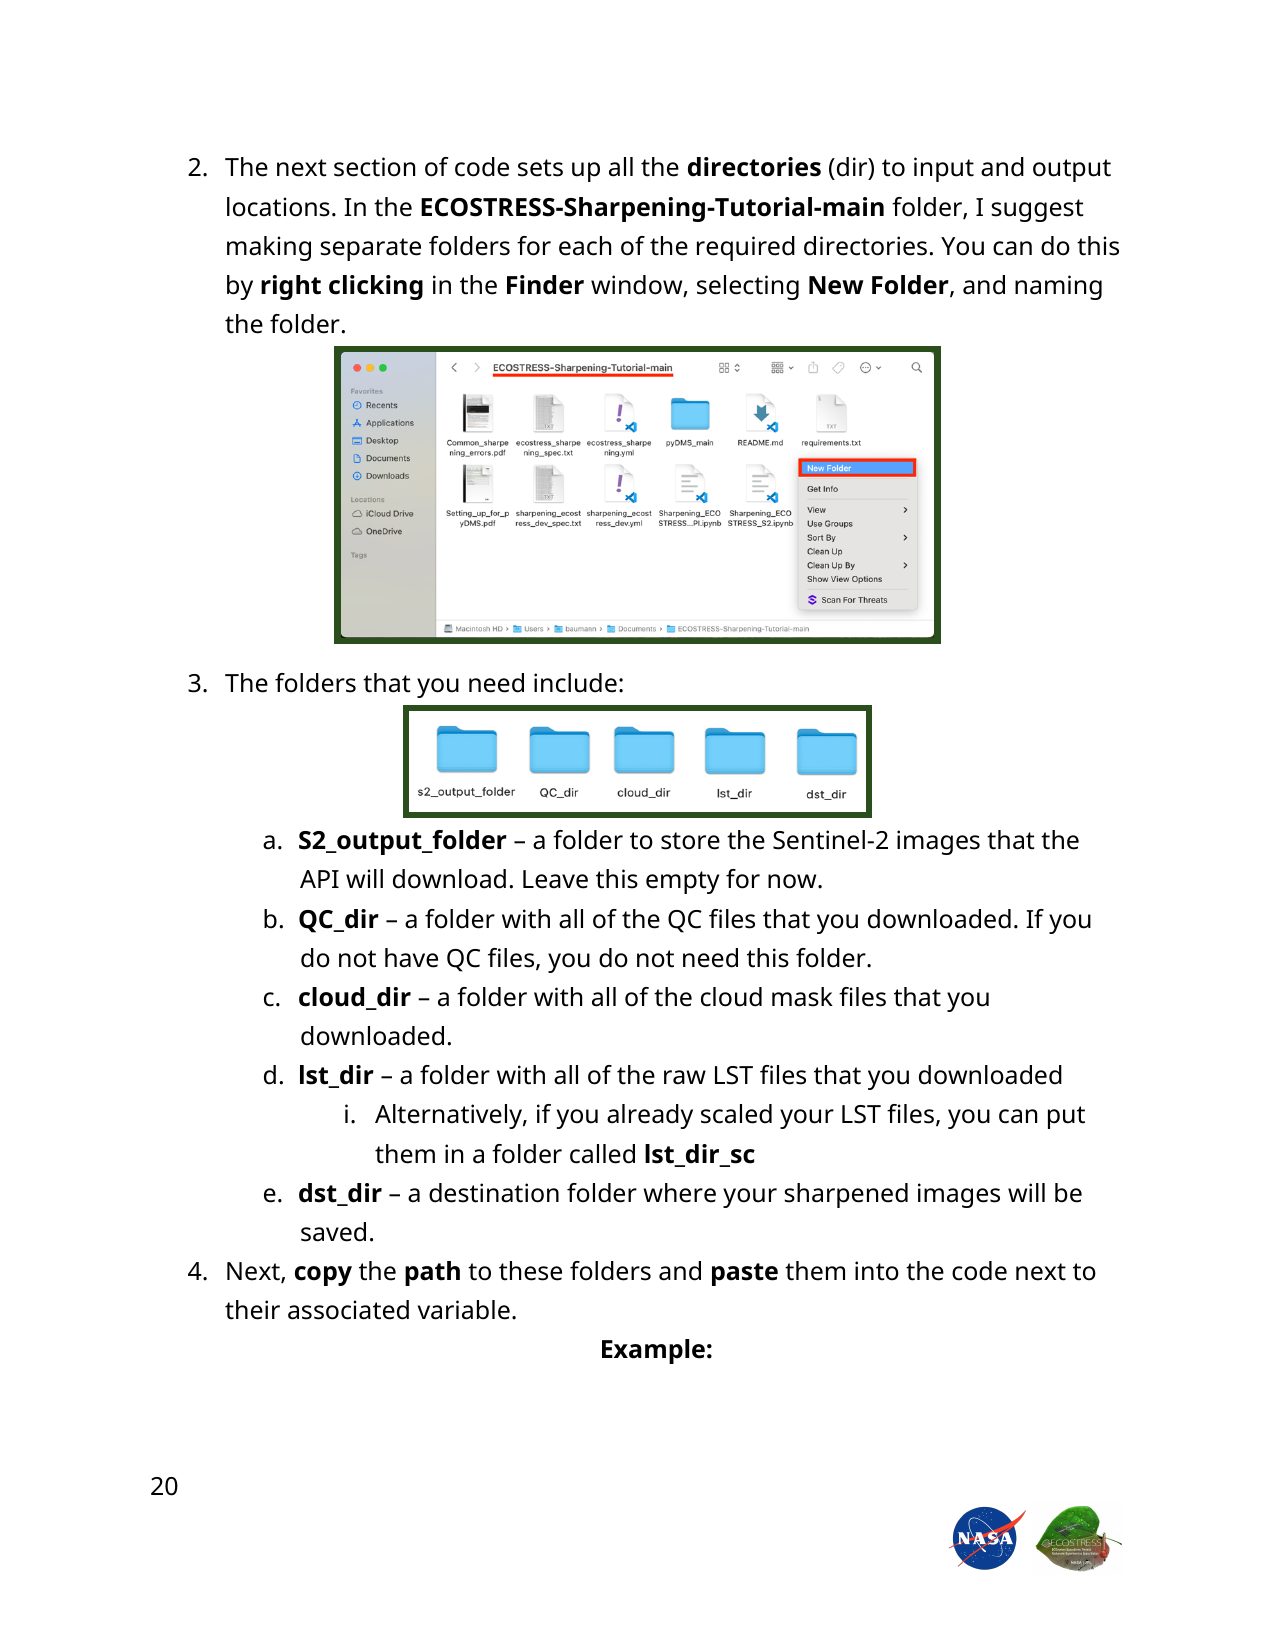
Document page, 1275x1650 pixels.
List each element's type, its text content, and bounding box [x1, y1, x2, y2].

picture [409, 711, 866, 812]
list lst_dir – a folder with all of the raw LST files that you downloaded [262, 1058, 1125, 1092]
list S2_output_folder – a folder to store the Sentinel-2 images that the API will download. Leave this empty for now. [262, 823, 1125, 896]
text Example: [187, 1332, 1125, 1366]
list The folders that you need include: [187, 666, 1125, 700]
picture [341, 352, 934, 638]
list cloud_dir – a folder with all of the cloud mask files that you downloaded. [262, 979, 1125, 1053]
list dst_dir – a destination folder where your sharpened images will be saved. [262, 1175, 1125, 1249]
list Next, copy the path to these folders and paste them into the code next to their associated variable. [187, 1254, 1125, 1327]
list The next section of code sets up all the directories (dir) to input and output locations. In the ECOSTRESS-Sharpening-Tutorial-main folder, I suggest making separate folders for each of the required directories. You can do this by right clicking in the Finder window, selecting New Folder, and naming the folder. [187, 150, 1125, 341]
picture [946, 1502, 1125, 1575]
list Alternatively, if you already scaled your LST files, you can put them in a folder called lst_dir_sc [356, 1097, 1125, 1170]
list QC_dir – a folder with all of the QC files that you downloaded. If you do not have QC files, you do not need this folder. [262, 901, 1125, 974]
